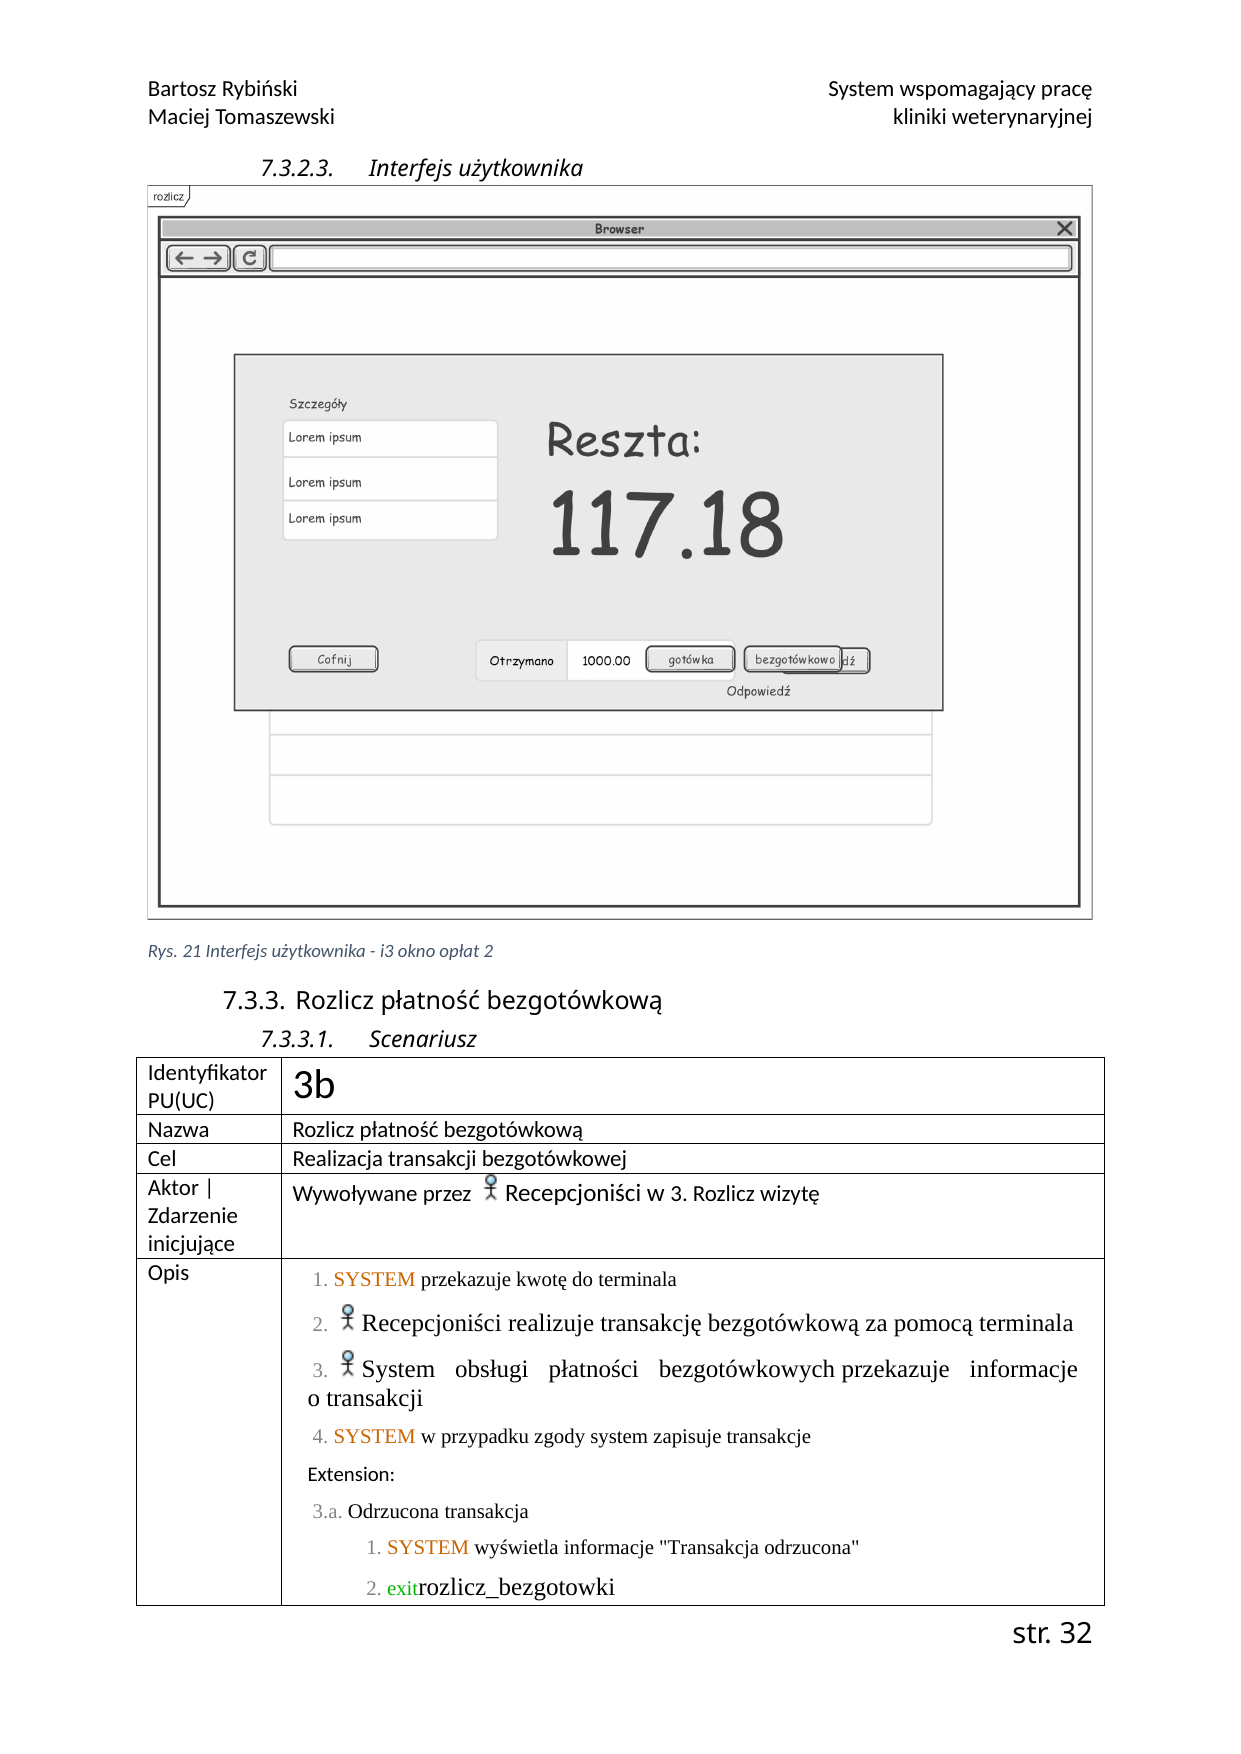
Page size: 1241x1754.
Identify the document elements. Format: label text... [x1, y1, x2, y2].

table_cell Opis [137, 1259, 281, 1605]
table_cell Aktor | Zdarzenie inicjujące [137, 1174, 281, 1257]
picture [147, 185, 1093, 920]
table_cell Cel [137, 1144, 281, 1172]
picture [333, 1349, 362, 1378]
table_cell Realizacja transakcji bezgotówkowej [282, 1144, 1104, 1172]
table_cell Nazwa [137, 1115, 281, 1143]
subtitle Rozlicz płatność bezgotówkową [223, 982, 1093, 1017]
table_cell Rozlicz płatność bezgotówkową [282, 1115, 1104, 1143]
table_header Identyfikator PU(UC) [137, 1058, 281, 1114]
picture [333, 1303, 362, 1332]
table_cell Wywoływane przez Recepcjoniści w 3. Rozlicz wizytę [282, 1174, 1104, 1257]
subtitle Scenariusz [260, 1023, 1093, 1055]
table_cell [282, 1259, 1104, 1605]
table_header 3b [282, 1058, 1104, 1114]
picture [476, 1173, 505, 1202]
subtitle Interfejs użytkownika [260, 152, 1093, 183]
